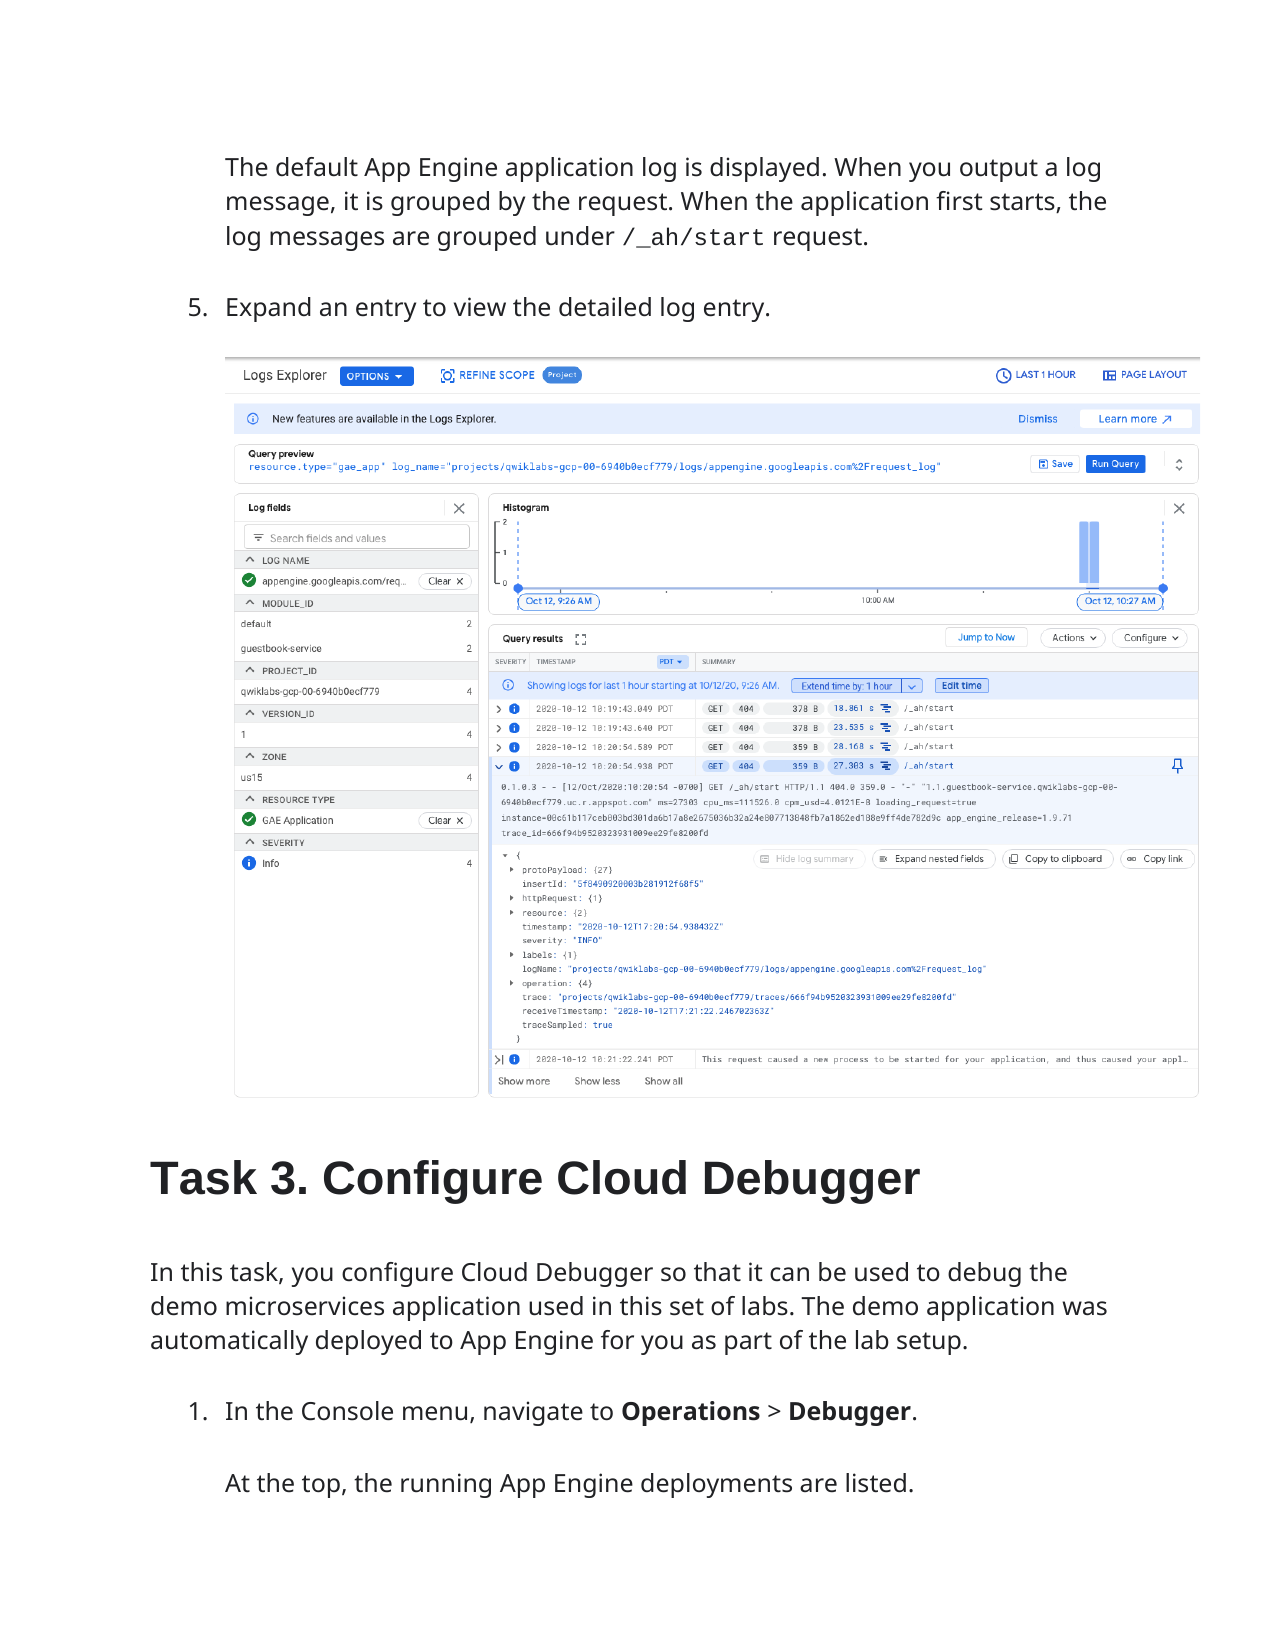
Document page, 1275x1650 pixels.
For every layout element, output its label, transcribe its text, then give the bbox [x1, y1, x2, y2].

text The default App Engine application log is displayed. When you output a log message, it is grouped by the request. When the application first starts, the log messages are grouped under /_ah/start request. [225, 150, 1125, 252]
list Expand an entry to view the detailed log entry. [187, 290, 1125, 324]
text Task 3. Configure Cloud Debugger [150, 1150, 1125, 1204]
text In this task, you configure Cloud Debugger so that it can be used to debug the demo microservices application used in this set of labs. The demo application was automatically deployed to App Engine for you as part of the lab setup. [150, 1254, 1125, 1356]
text At the top, the running App Engine deployments are listed. [225, 1465, 1125, 1499]
picture [225, 357, 1200, 1101]
list In the Console menu, navigate to Operations > Debugger. [187, 1394, 1125, 1428]
